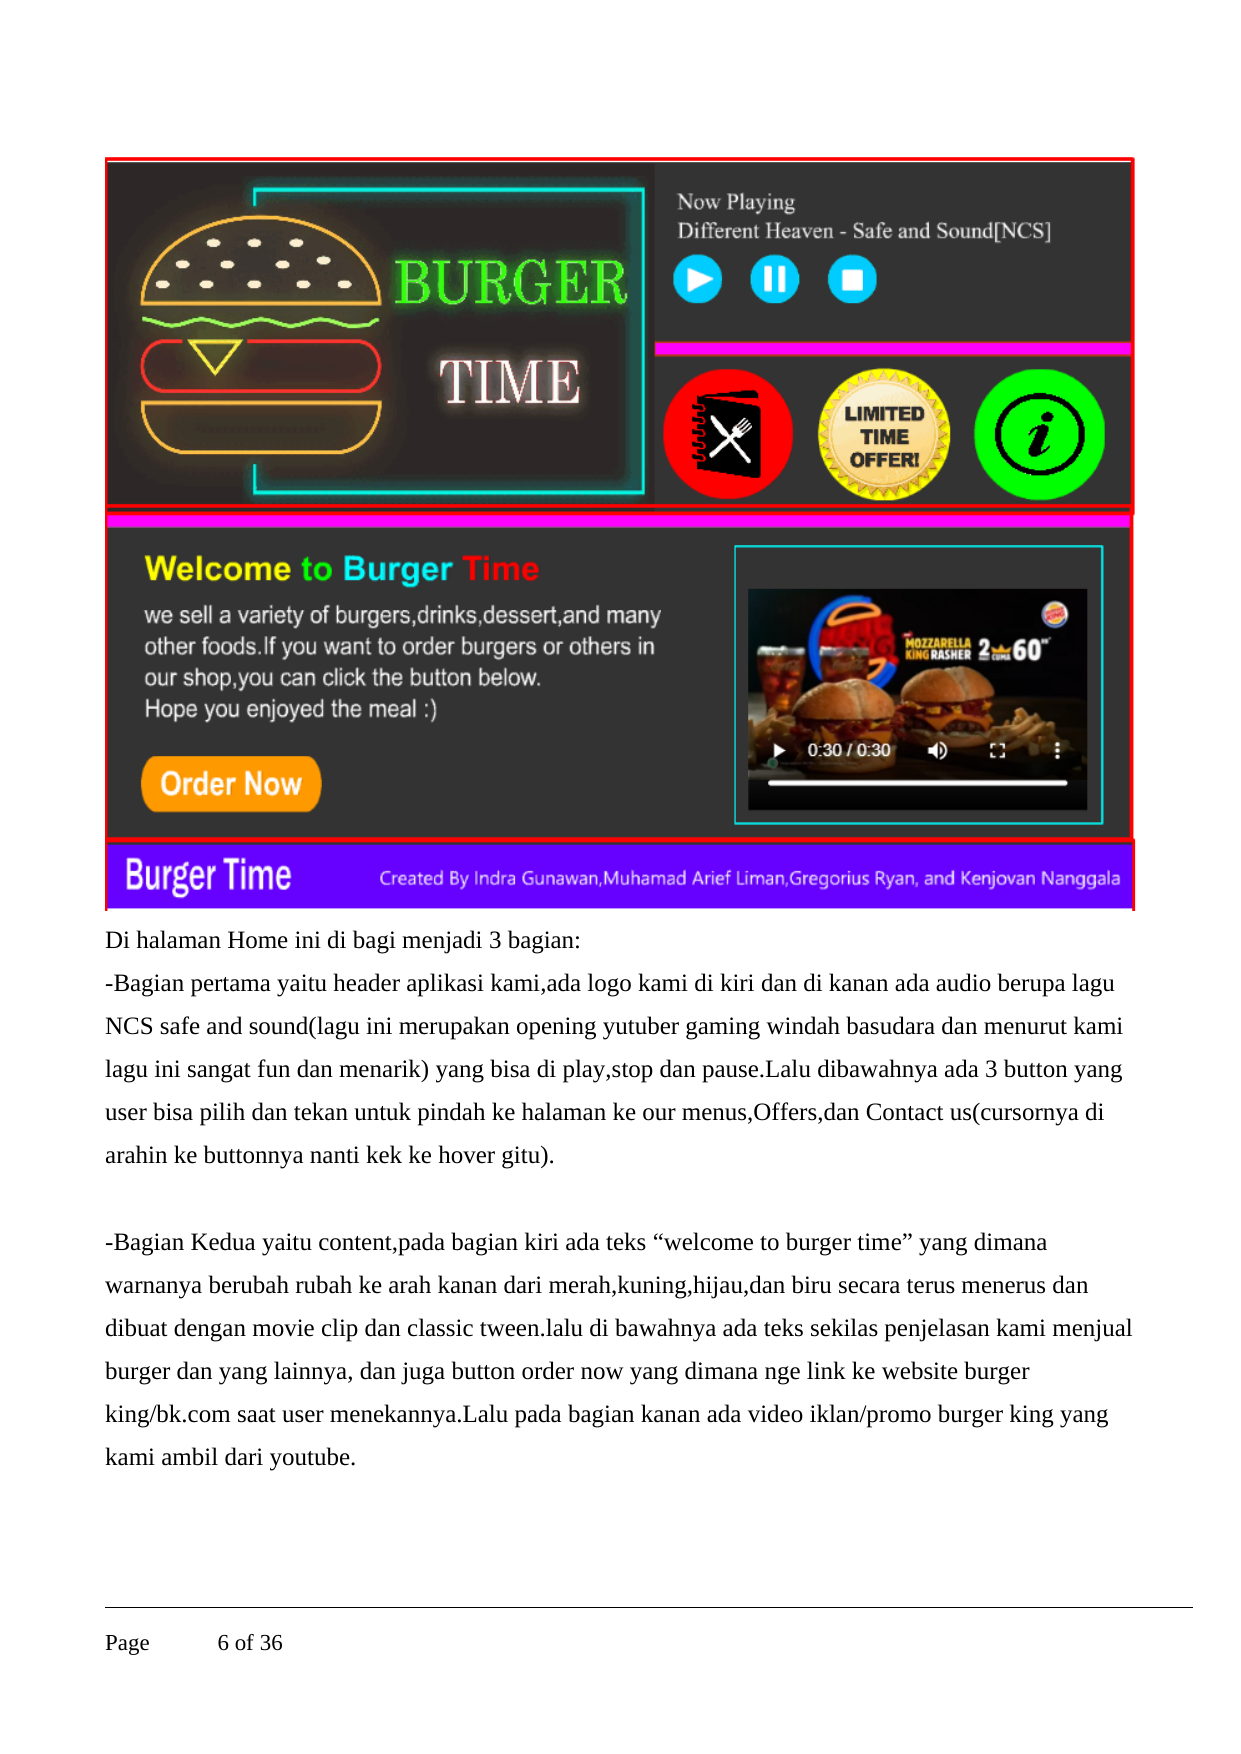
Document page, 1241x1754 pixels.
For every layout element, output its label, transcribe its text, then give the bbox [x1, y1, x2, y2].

text -Bagian Kedua yaitu content,pada bagian kiri ada teks “welcome to burger time” yang dimana warnanya berubah rubah ke arah kanan dari merah,kuning,hijau,dan biru secara terus menerus dan dibuat dengan movie clip dan classic tween.lalu di bawahnya ada teks sekilas penjelasan kami menjual burger dan yang lainnya, dan juga button order now yang dimana nge link ke website burger king/bk.com saat user menekannya.Lalu pada bagian kanan ada video iklan/promo burger king yang kami ambil dari youtube. [105, 1227, 1135, 1471]
text Di halaman Home ini di bagi menjadi 3 bagian: [105, 925, 1135, 953]
picture [105, 156, 1136, 911]
text -Bagian pertama yaitu header aplikasi kami,ada logo kami di kiri dan di kanan ada audio berupa lagu NCS safe and sound(lagu ini merupakan opening yutuber gaming windah basudara dan menurut kami lagu ini sangat fun dan menarik) yang bisa di play,stop dan pause.Lalu dibawahnya ada 3 button yang user bisa pilih dan tekan untuk pindah ke halaman ke our menus,Offers,dan Contact us(cursornya di arahin ke buttonnya nanti kek ke hover gitu). [105, 968, 1135, 1169]
